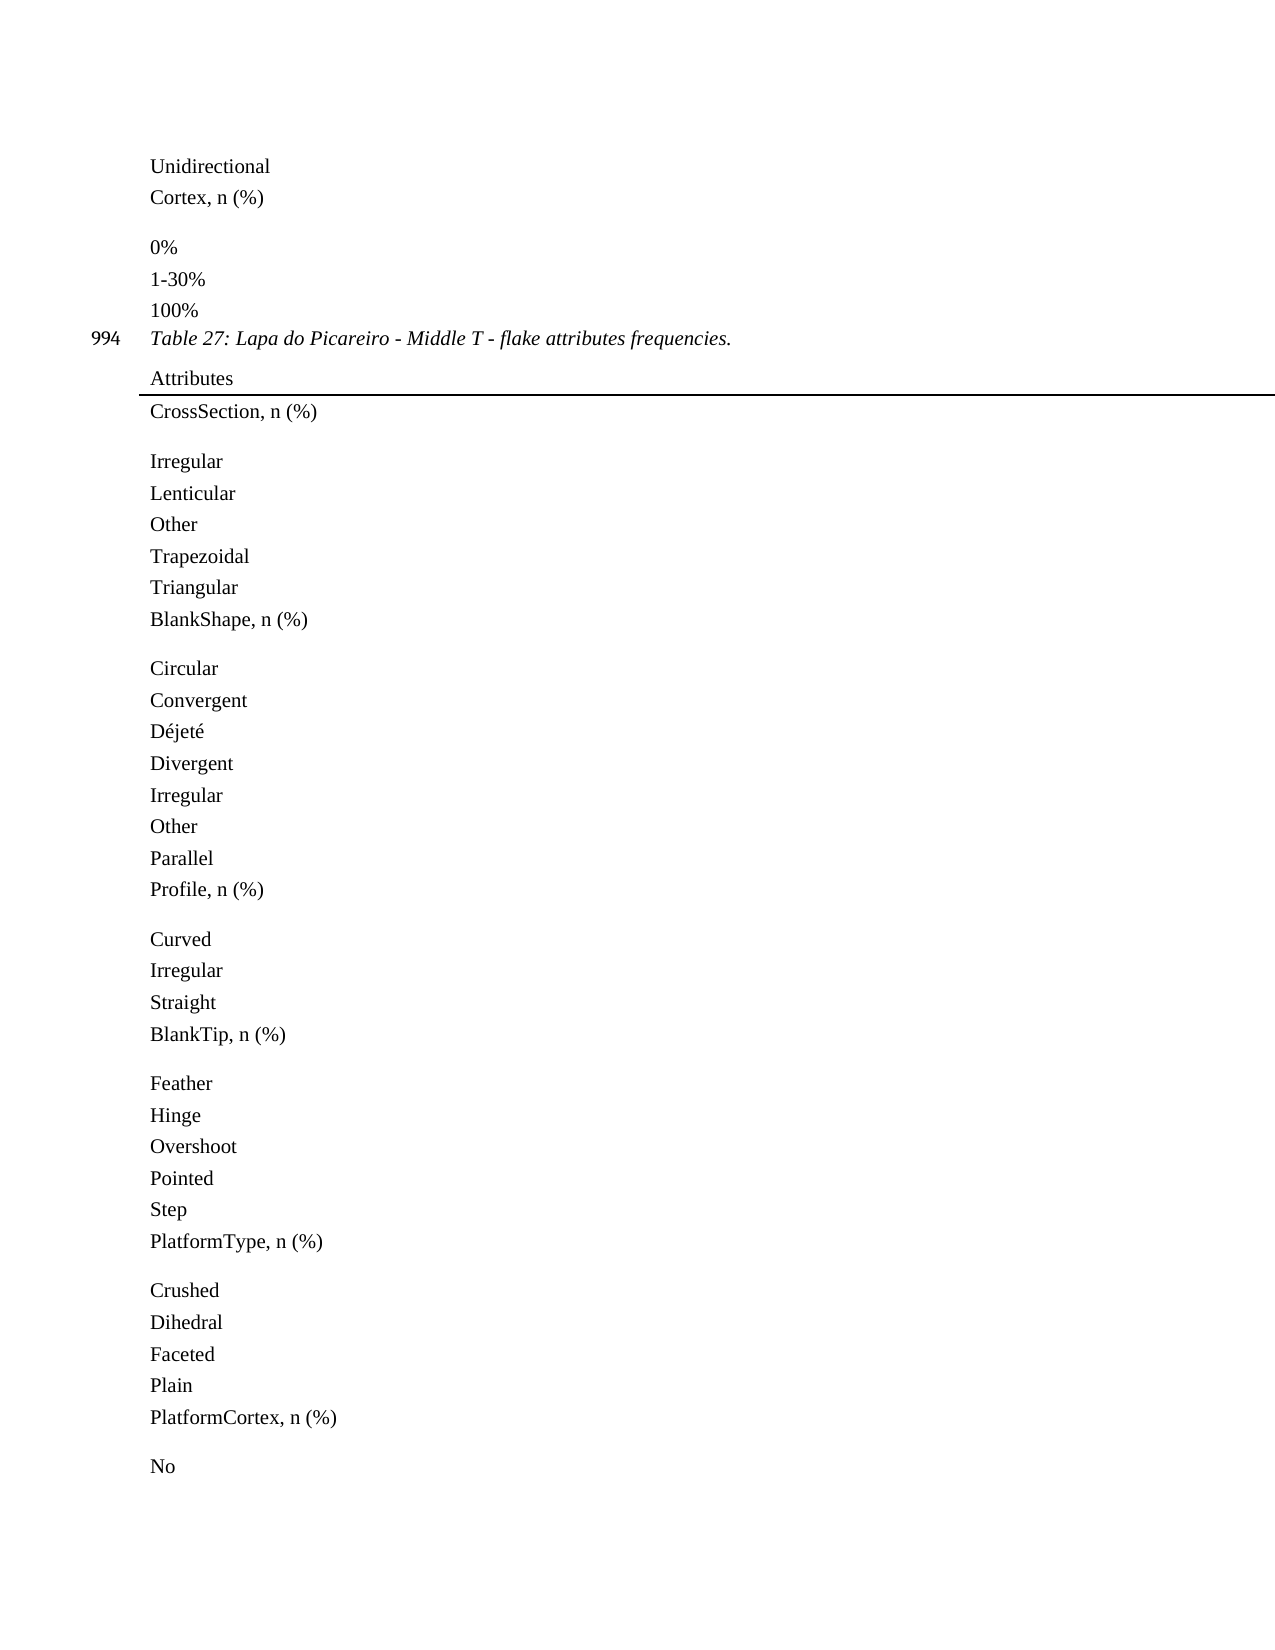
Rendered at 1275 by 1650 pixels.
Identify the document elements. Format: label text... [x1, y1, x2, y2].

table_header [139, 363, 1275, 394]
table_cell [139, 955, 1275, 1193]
text Table 27: Lapa do Picareiro - Middle T - flake attributes frequencies. [150, 326, 1125, 350]
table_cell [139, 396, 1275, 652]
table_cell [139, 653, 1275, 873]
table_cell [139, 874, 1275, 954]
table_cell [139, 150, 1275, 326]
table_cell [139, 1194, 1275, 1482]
